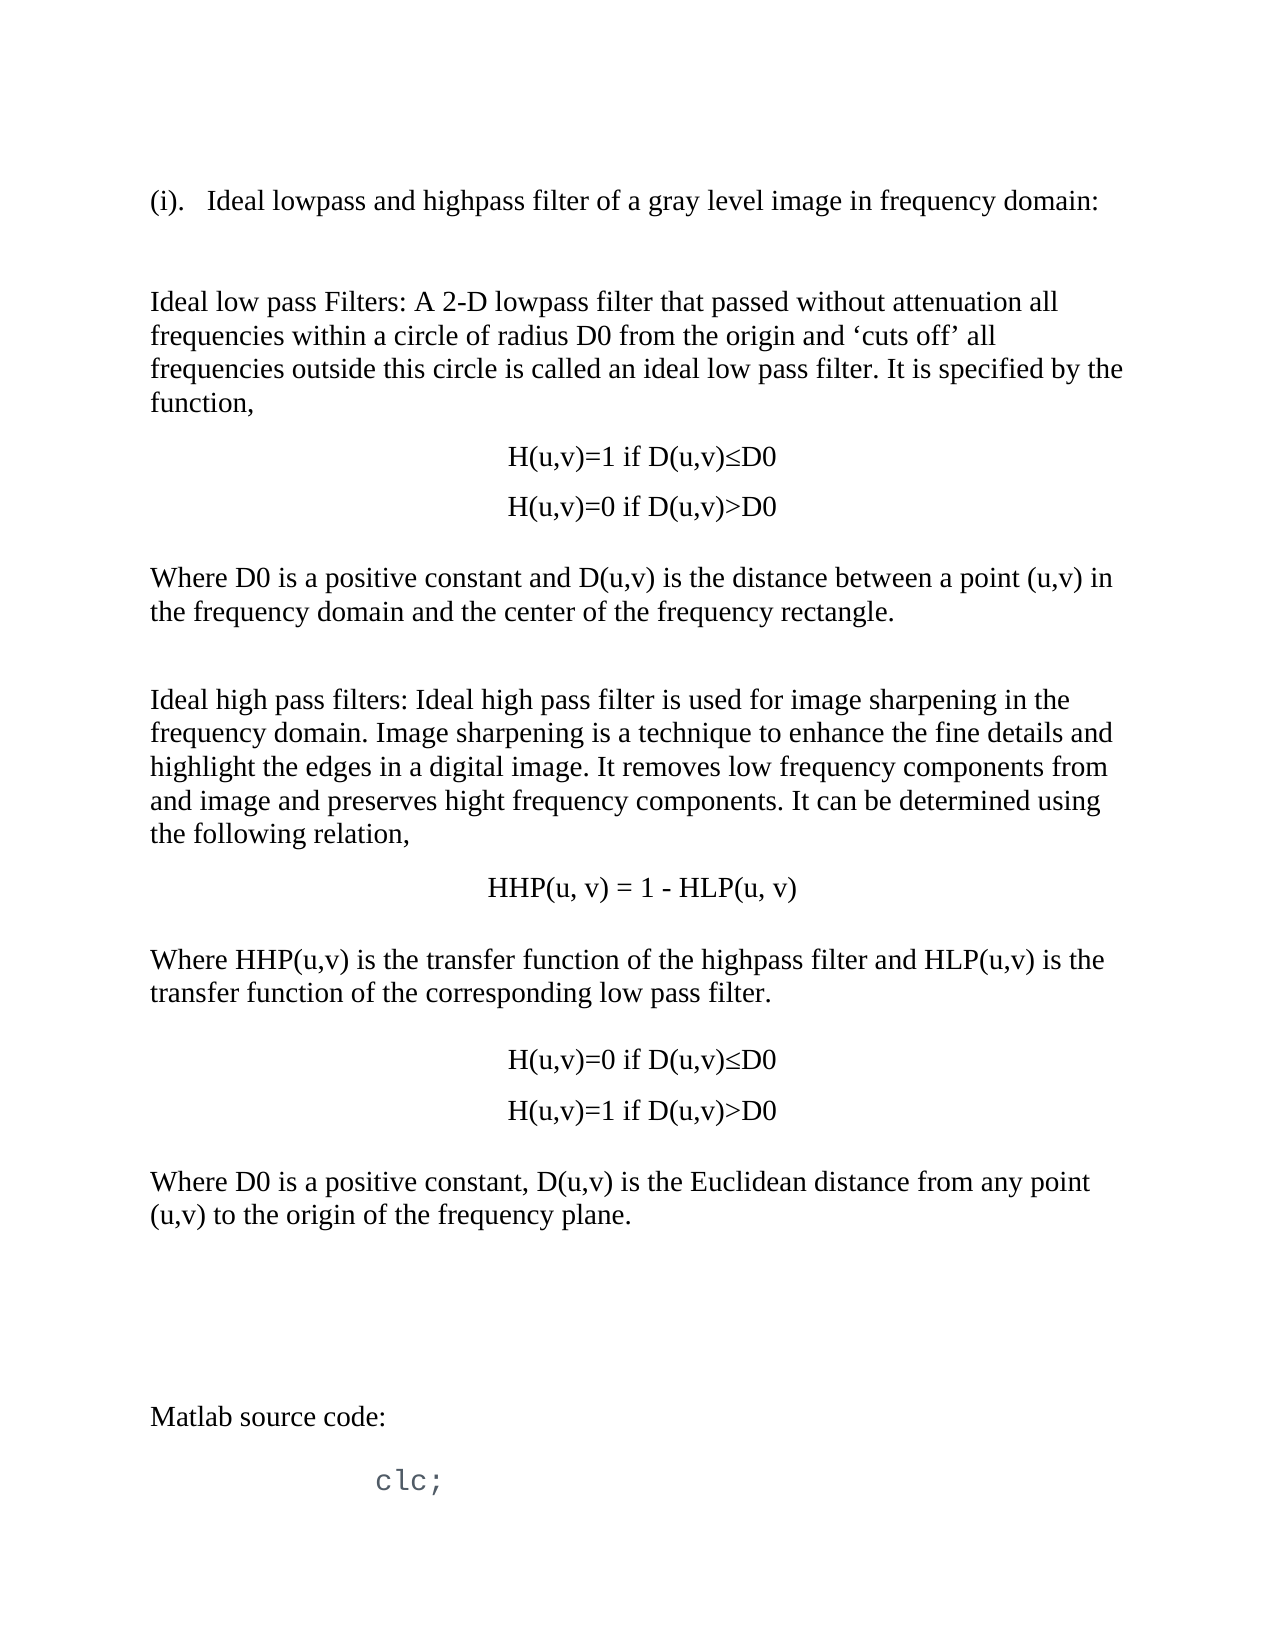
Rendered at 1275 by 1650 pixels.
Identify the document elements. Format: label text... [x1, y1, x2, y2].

text H(u,v)=1 if D(u,v)≤D0 [150, 439, 1134, 473]
text Where D0 is a positive constant, D(u,v) is the Euclidean distance from any point (u,v) to the origin of the frequency plane. [150, 1164, 1134, 1231]
text H(u,v)=0 if D(u,v)≤D0 [150, 1042, 1134, 1076]
text (i). Ideal lowpass and highpass filter of a gray level image in frequency domain: [150, 183, 1134, 217]
text Matlab source code: [150, 1399, 1134, 1432]
text H(u,v)=1 if D(u,v)>D0 [150, 1093, 1134, 1126]
text Where HHP(u,v) is the transfer function of the highpass filter and HLP(u,v) is the transfer function of the corresponding low pass filter. [150, 942, 1134, 1009]
text Where D0 is a positive constant and D(u,v) is the distance between a point (u,v) in the frequency domain and the center of the frequency rectangle. [150, 561, 1134, 628]
text Ideal high pass filters: Ideal high pass filter is used for image sharpening in the frequency domain. Image sharpening is a technique to enhance the fine details and highlight the edges in a digital image. It removes low frequency components from and image and preserves hight frequency components. It can be determined using the following relation, [150, 682, 1134, 850]
text H(u,v)=0 if D(u,v)>D0 [150, 489, 1134, 523]
text clc; [375, 1466, 1134, 1499]
text HHP(u, v) = 1 - HLP(u, v) [150, 871, 1134, 904]
text Ideal low pass Filters: A 2-D lowpass filter that passed without attenuation all frequencies within a circle of radius D0 from the origin and ‘cuts off’ all frequencies outside this circle is called an ideal low pass filter. It is specified by the function, [150, 284, 1134, 418]
